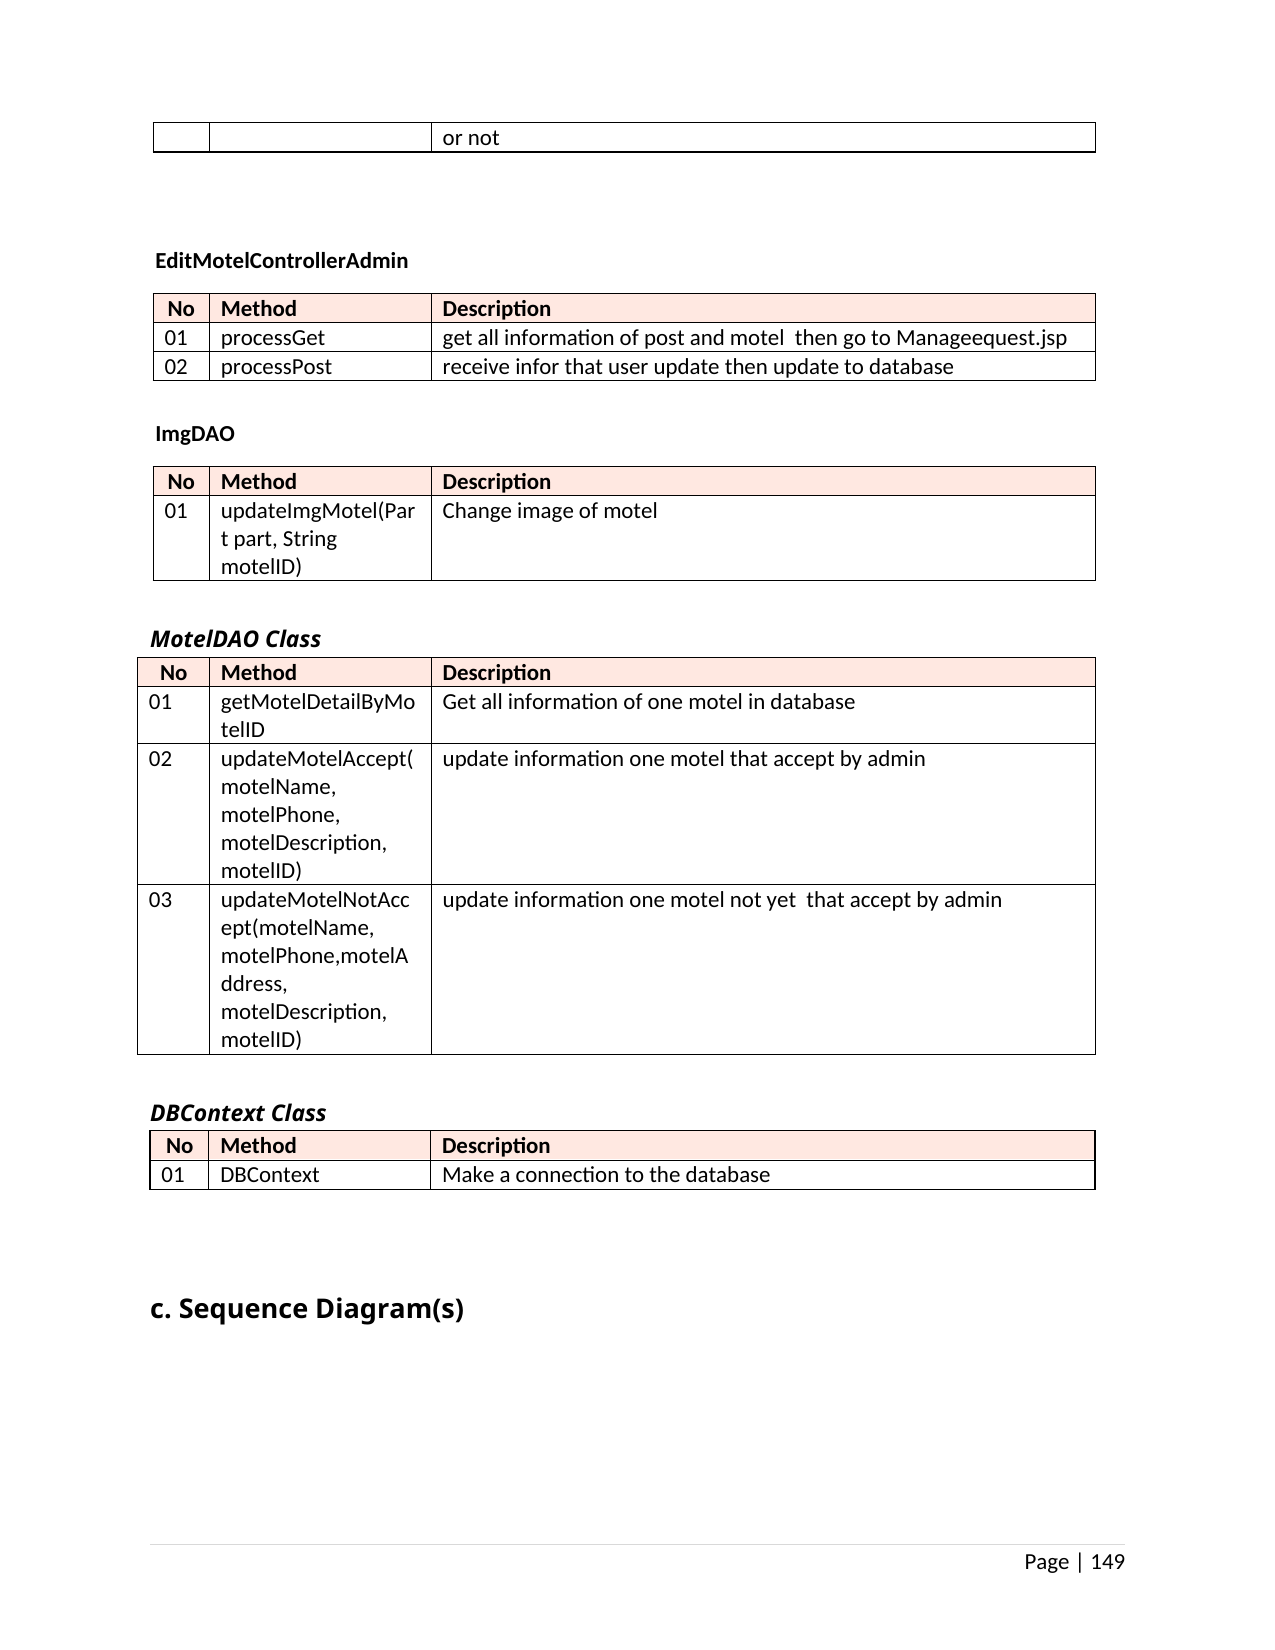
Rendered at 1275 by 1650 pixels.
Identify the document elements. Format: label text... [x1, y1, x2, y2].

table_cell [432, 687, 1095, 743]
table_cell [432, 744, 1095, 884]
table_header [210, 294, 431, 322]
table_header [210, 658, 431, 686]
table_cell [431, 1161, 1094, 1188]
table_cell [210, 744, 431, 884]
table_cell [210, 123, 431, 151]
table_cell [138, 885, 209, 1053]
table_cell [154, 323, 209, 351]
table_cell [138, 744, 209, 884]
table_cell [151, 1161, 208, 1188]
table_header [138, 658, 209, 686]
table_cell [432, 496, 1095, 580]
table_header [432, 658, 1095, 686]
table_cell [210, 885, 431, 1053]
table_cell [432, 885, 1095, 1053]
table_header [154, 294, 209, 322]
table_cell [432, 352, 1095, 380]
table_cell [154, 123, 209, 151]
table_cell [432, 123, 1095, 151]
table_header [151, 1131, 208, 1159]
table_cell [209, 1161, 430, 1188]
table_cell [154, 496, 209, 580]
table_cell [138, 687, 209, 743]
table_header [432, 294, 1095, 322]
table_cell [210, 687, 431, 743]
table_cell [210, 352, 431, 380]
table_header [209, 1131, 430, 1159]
subtitle c. Sequence Diagram(s) [150, 1290, 1125, 1327]
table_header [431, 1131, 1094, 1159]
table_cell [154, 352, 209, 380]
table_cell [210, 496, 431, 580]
text EditMotelControllerAdmin [150, 246, 1125, 274]
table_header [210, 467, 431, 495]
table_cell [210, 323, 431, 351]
text ImgDAO [150, 419, 1125, 447]
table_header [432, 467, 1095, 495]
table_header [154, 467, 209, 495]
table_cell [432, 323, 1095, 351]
